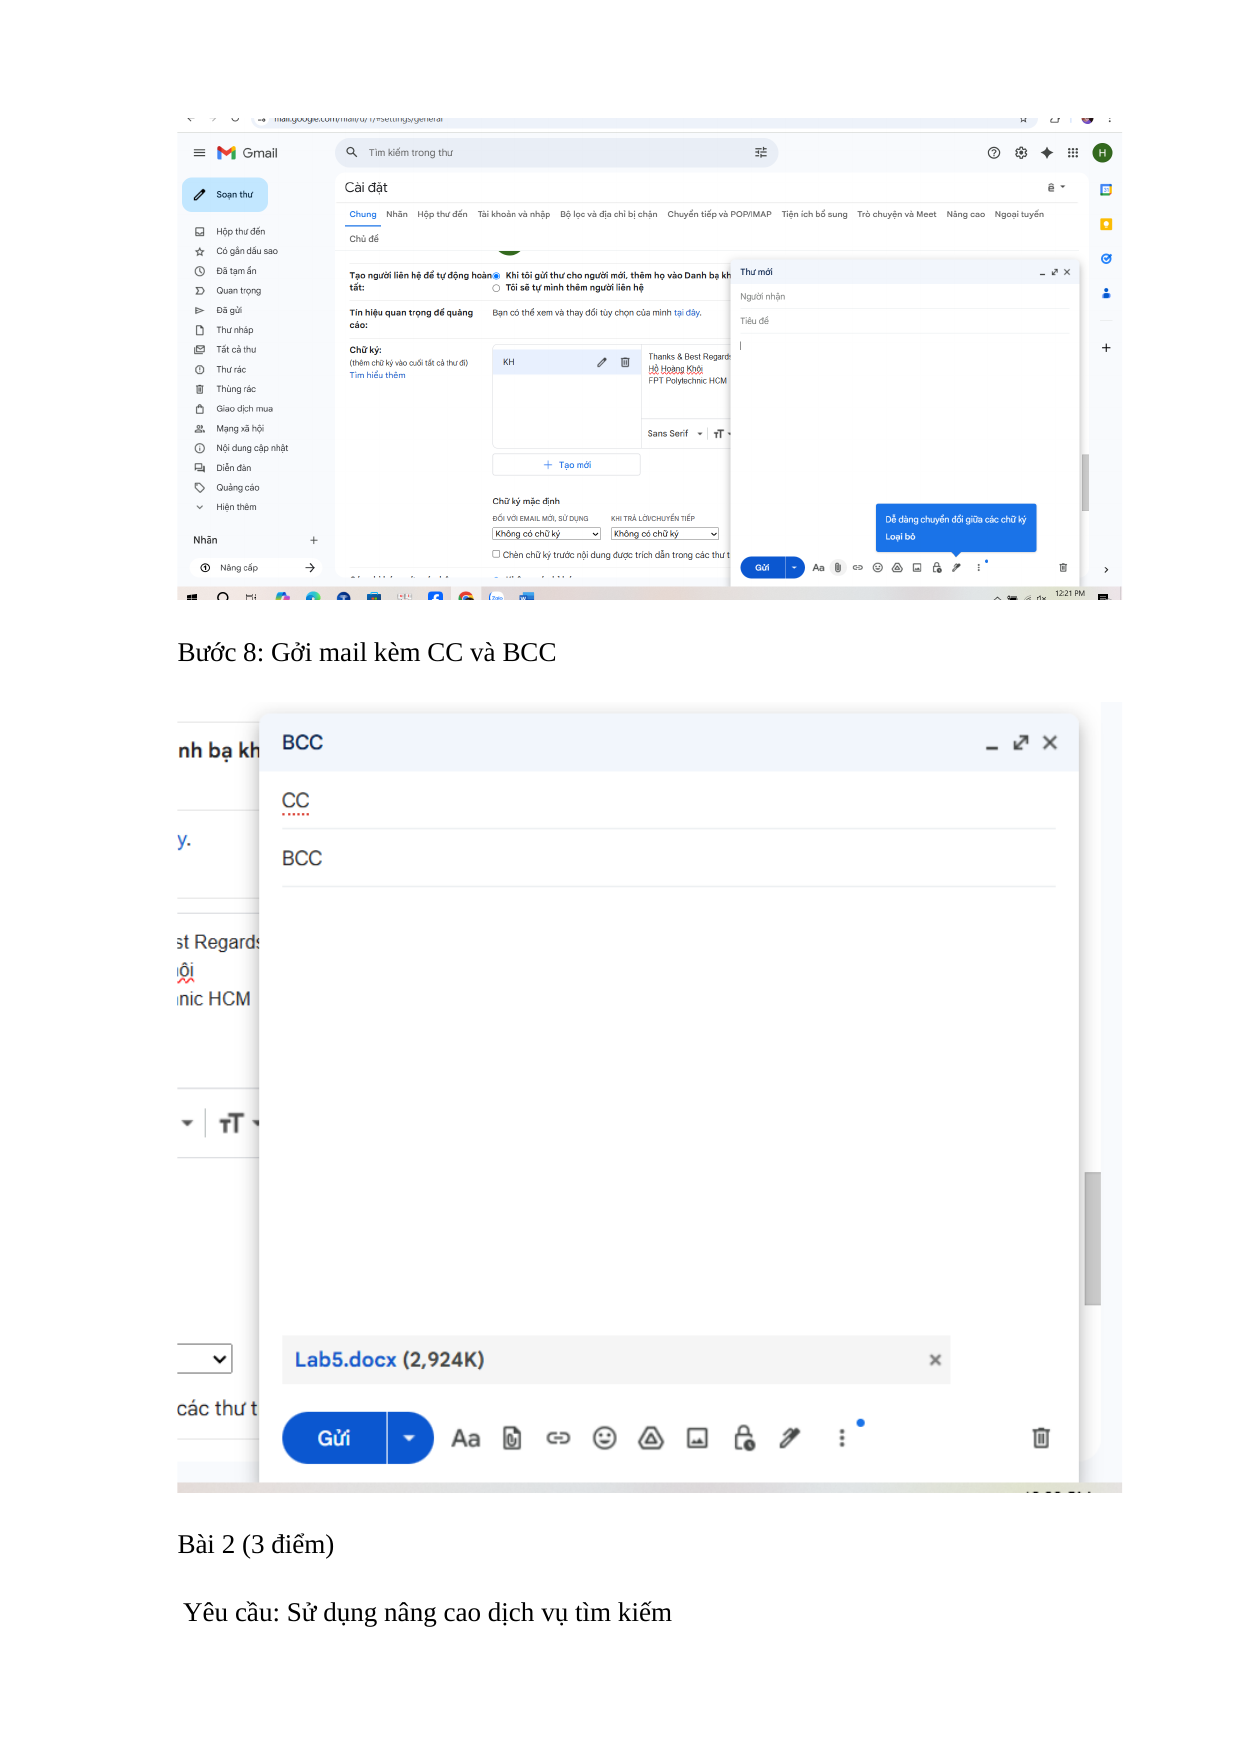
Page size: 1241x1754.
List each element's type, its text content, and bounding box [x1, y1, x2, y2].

text Bước 8: Gởi mail kèm CC và BCC [177, 636, 1122, 667]
picture [177, 118, 1123, 600]
text Bài 2 (3 điểm) [177, 1529, 1122, 1560]
picture [177, 702, 1123, 1493]
text Yêu cầu: Sử dụng nâng cao dịch vụ tìm kiếm [177, 1596, 1122, 1627]
